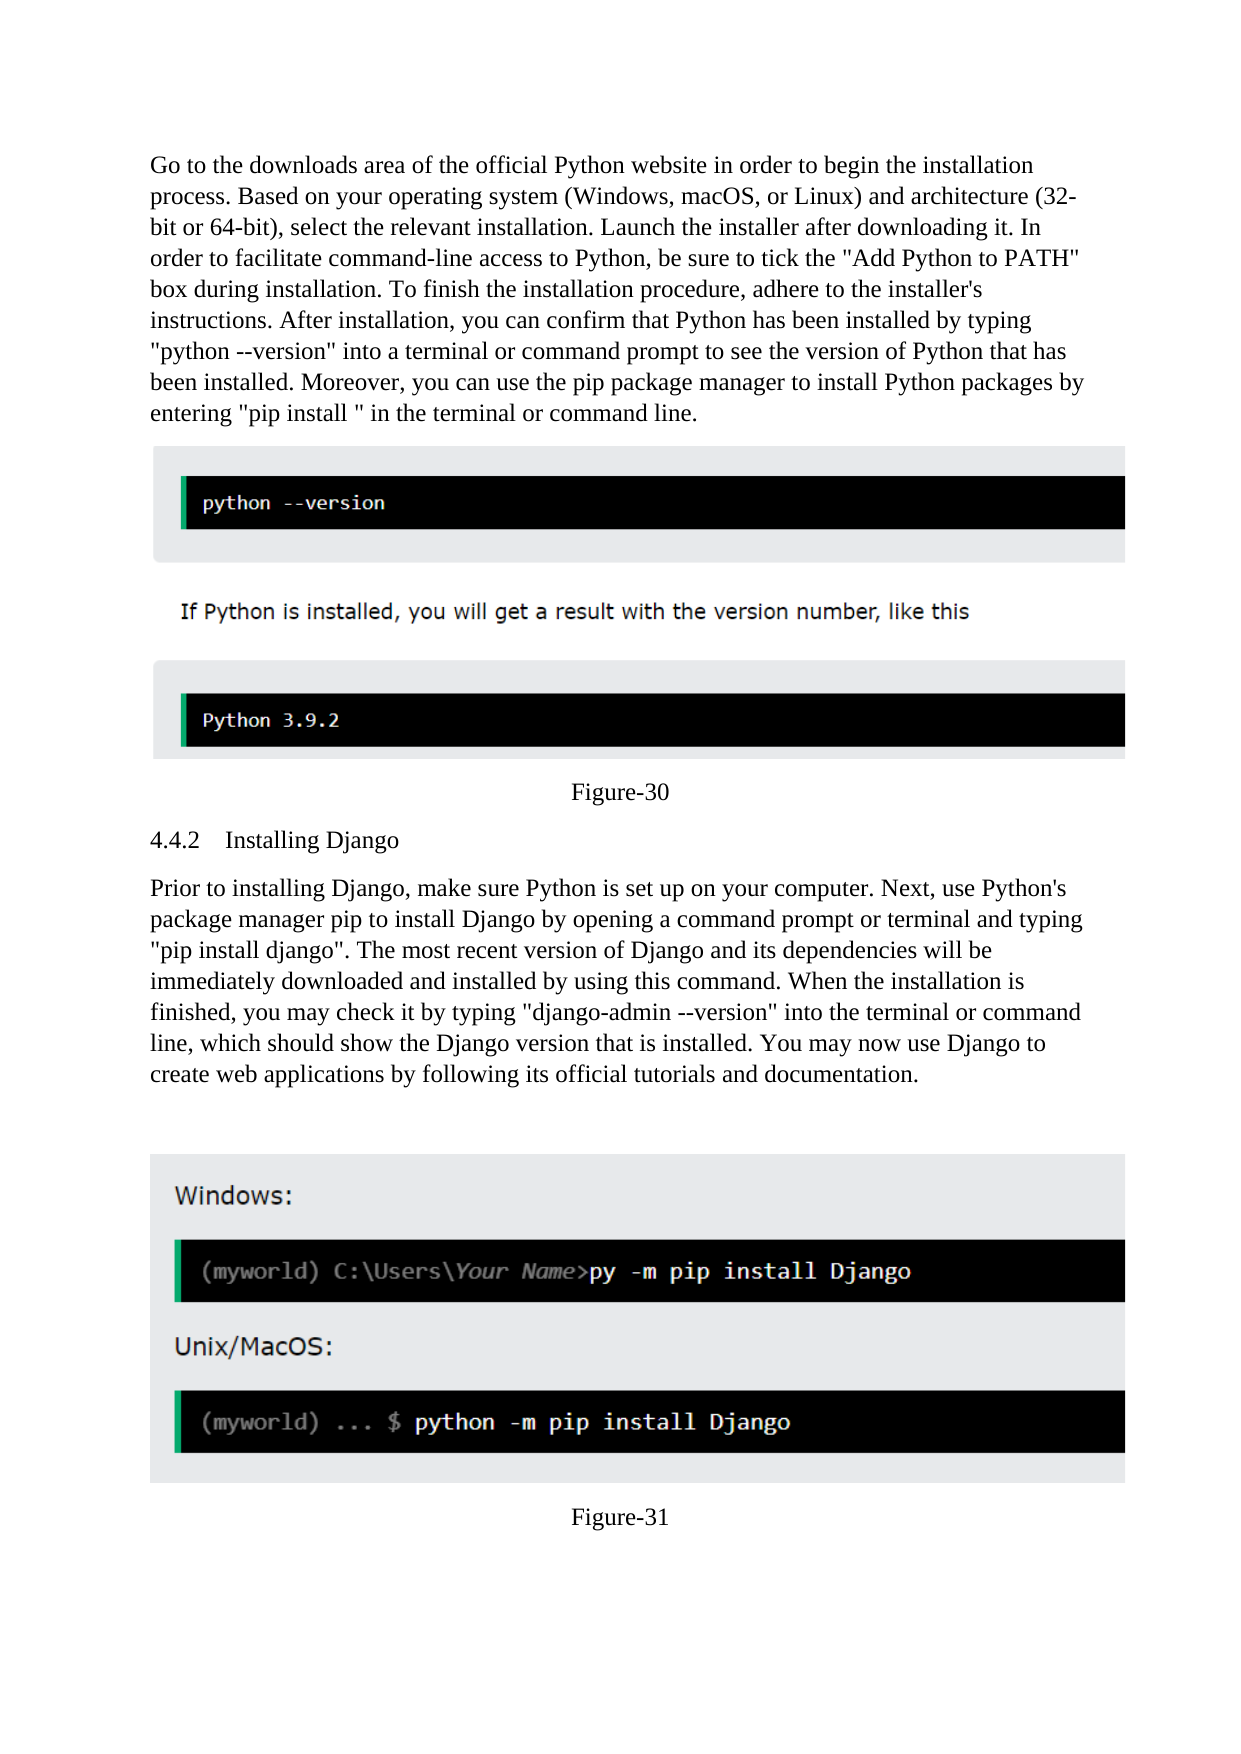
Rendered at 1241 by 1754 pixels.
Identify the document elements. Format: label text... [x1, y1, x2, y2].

picture [150, 1154, 1125, 1483]
text Figure-30 [150, 777, 1090, 806]
text Figure-31 [150, 1502, 1090, 1530]
picture [150, 446, 1125, 759]
text Prior to installing Django, make sure Python is set up on your computer. Next, use Python's package manager pip to install Django by opening a command prompt or terminal and typing "pip install django". The most recent version of Django and its dependencies will be immediately downloaded and installed by using this command. When the installation is finished, you may check it by typing "django-admin --version" into the terminal or command line, which should show the Django version that is installed. You may now use Django to create web applications by following its official tutorials and documentation. [150, 873, 1090, 1088]
text Go to the downloads area of the official Python website in order to begin the installation process. Based on your operating system (Windows, macOS, or Linux) and architecture (32-bit or 64-bit), select the relevant installation. Launch the installer after downloading it. In order to facilitate command-line access to Python, be sure to tick the "Add Python to PATH" box during installation. To finish the installation procedure, adhere to the installer's instructions. After installation, you can confirm that Python has been installed by typing "python --version" into a terminal or command prompt to see the version of Python that has been installed. Moreover, you can use the pip package manager to install Python packages by entering "pip install " in the terminal or command line. [150, 150, 1090, 427]
text 4.4.2 Installing Django [150, 825, 1090, 854]
